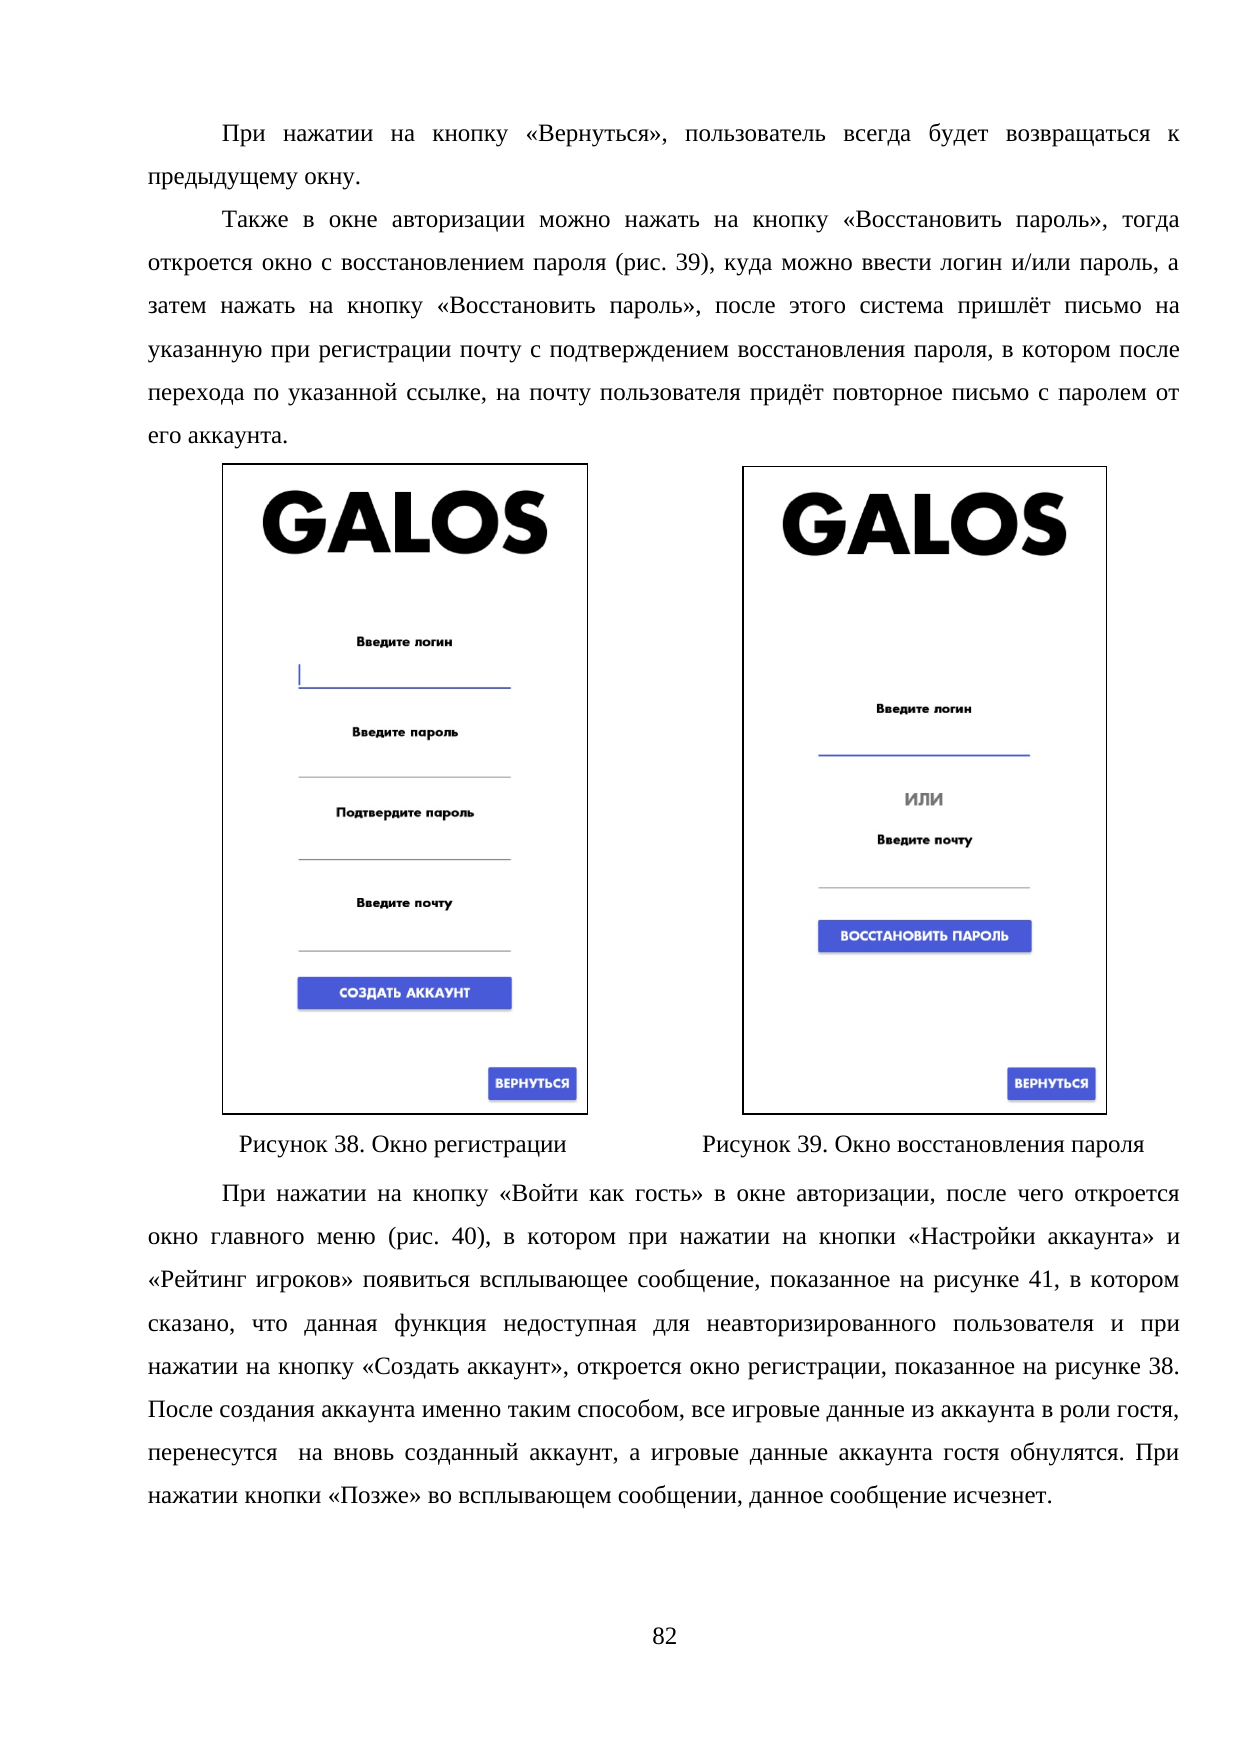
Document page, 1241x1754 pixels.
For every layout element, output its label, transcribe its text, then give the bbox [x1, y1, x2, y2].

text При нажатии на кнопку «Войти как гость» в окне авторизации, после чего откроется окно главного меню (рис. 40), в котором при нажатии на кнопки «Настройки аккаунта» и «Рейтинг игроков» появиться всплывающее сообщение, показанное на рисунке 41, в котором сказано, что данная функция недоступная для неавторизированного пользователя и при нажатии на кнопку «Создать аккаунт», откроется окно регистрации, показанное на рисунке 38. После создания аккаунта именно таким способом, все игровые данные из аккаунта в роли гостя, перенесутся на вновь созданный аккаунт, а игровые данные аккаунта гостя обнулятся. При нажатии кнопки «Позже» во всплывающем сообщении, данное сообщение исчезнет. [148, 1178, 1181, 1509]
text Также в окне авторизации можно нажать на кнопку «Восстановить пароль», тогда откроется окно с восстановлением пароля (рис. 39), куда можно ввести логин и/или пароль, а затем нажать на кнопку «Восстановить пароль», после этого система пришлёт письмо на указанную при регистрации почту с подтверждением восстановления пароля, в котором после перехода по указанной ссылке, на почту пользователя придёт повторное письмо с паролем от его аккаунта. [148, 204, 1181, 449]
picture [223, 465, 587, 1113]
picture [744, 467, 1106, 1113]
text Рисунок 38. Окно регистрации Рисунок 39. Окно восстановления пароля [195, 1129, 1181, 1158]
text При нажатии на кнопку «Вернуться», пользователь всегда будет возвращаться к предыдущему окну. [148, 118, 1181, 190]
